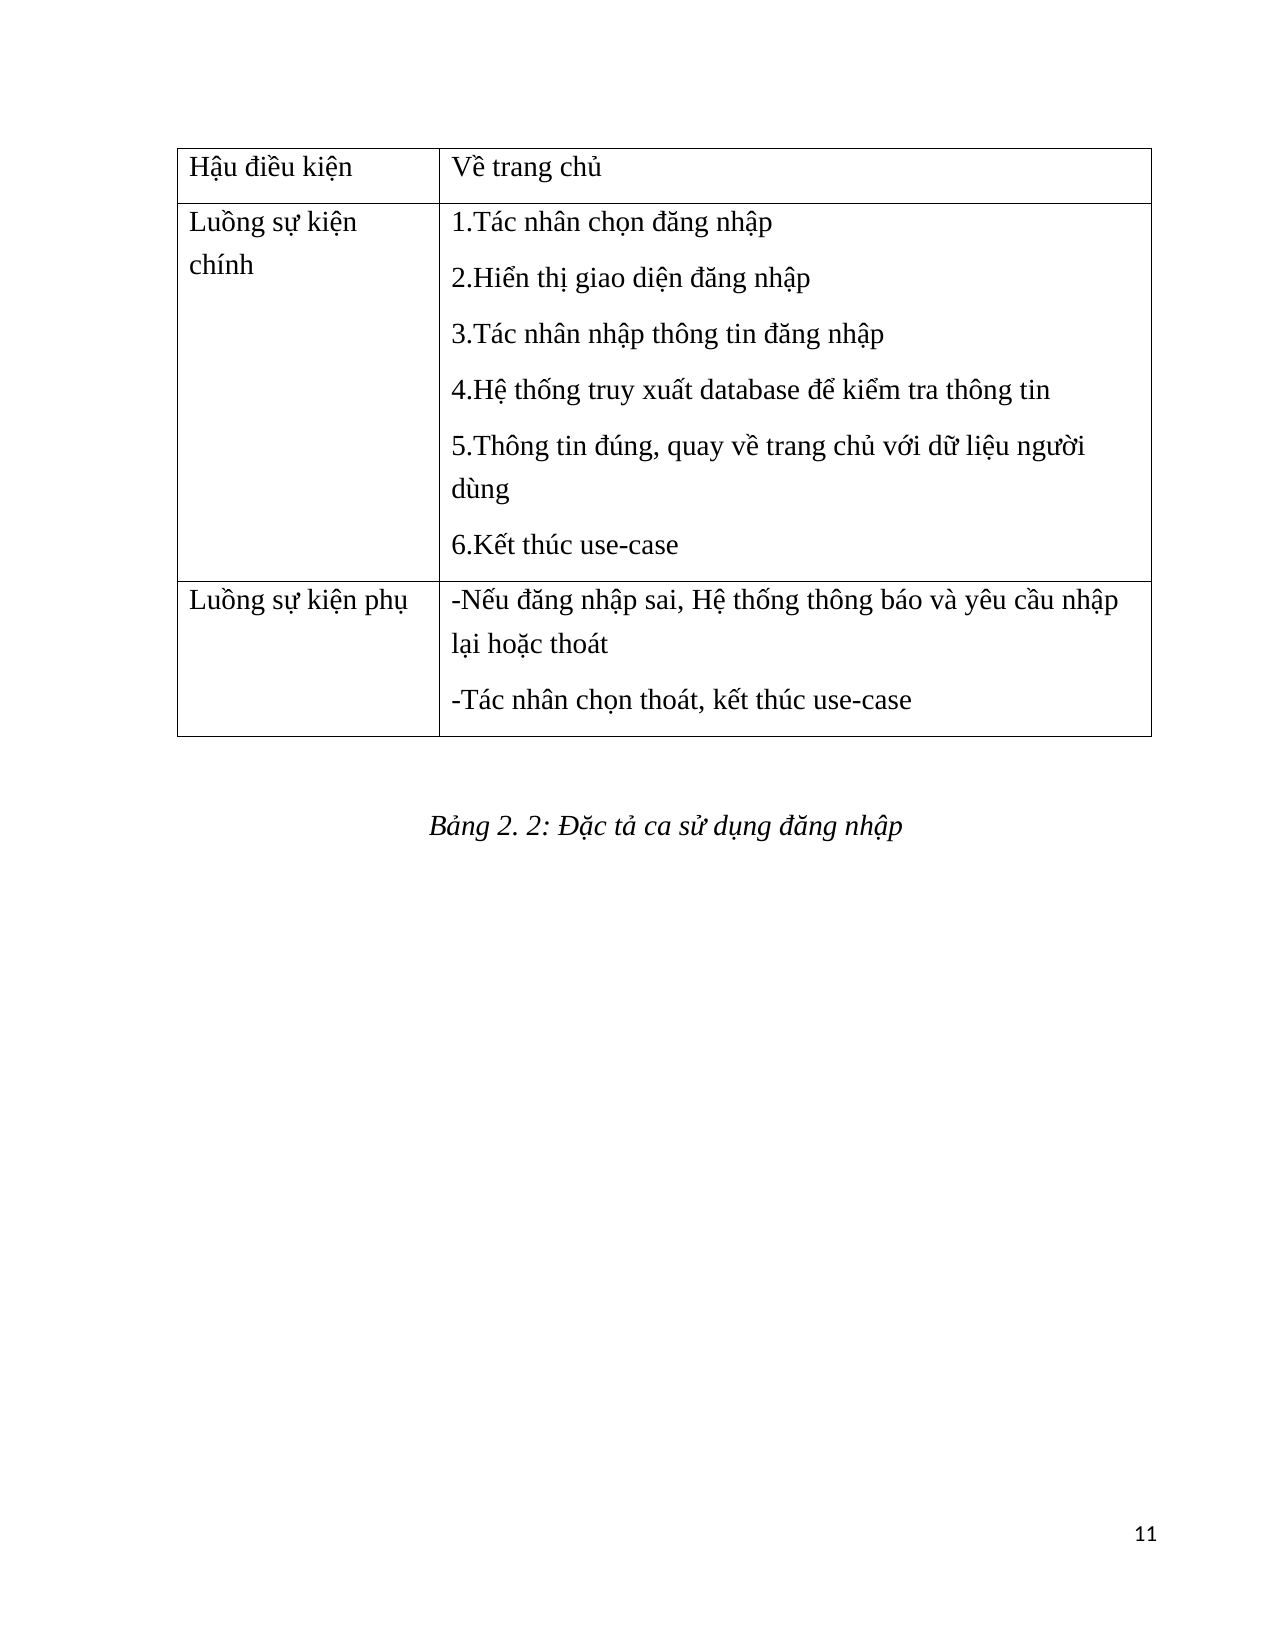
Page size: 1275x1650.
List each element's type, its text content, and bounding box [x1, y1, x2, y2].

table_cell Hậu điều kiện [178, 149, 439, 203]
table_cell Luồng sự kiện phụ [178, 582, 439, 736]
table_cell -Nếu đăng nhập sai, Hệ thống thông báo và yêu cầu nhập lại hoặc thoát -Tác nhân chọn thoát, kết thúc use-case [440, 582, 1151, 736]
table_cell 1.Tác nhân chọn đăng nhập 2.Hiển thị giao diện đăng nhập 3.Tác nhân nhập thông tin đăng nhập 4.Hệ thống truy xuất database để kiểm tra thông tin 5.Thông tin đúng, quay về trang chủ với dữ liệu người dùng 6.Kết thúc use-case [440, 204, 1151, 581]
table_cell Luồng sự kiện chính [178, 204, 439, 581]
table_cell Về trang chủ [440, 149, 1151, 203]
